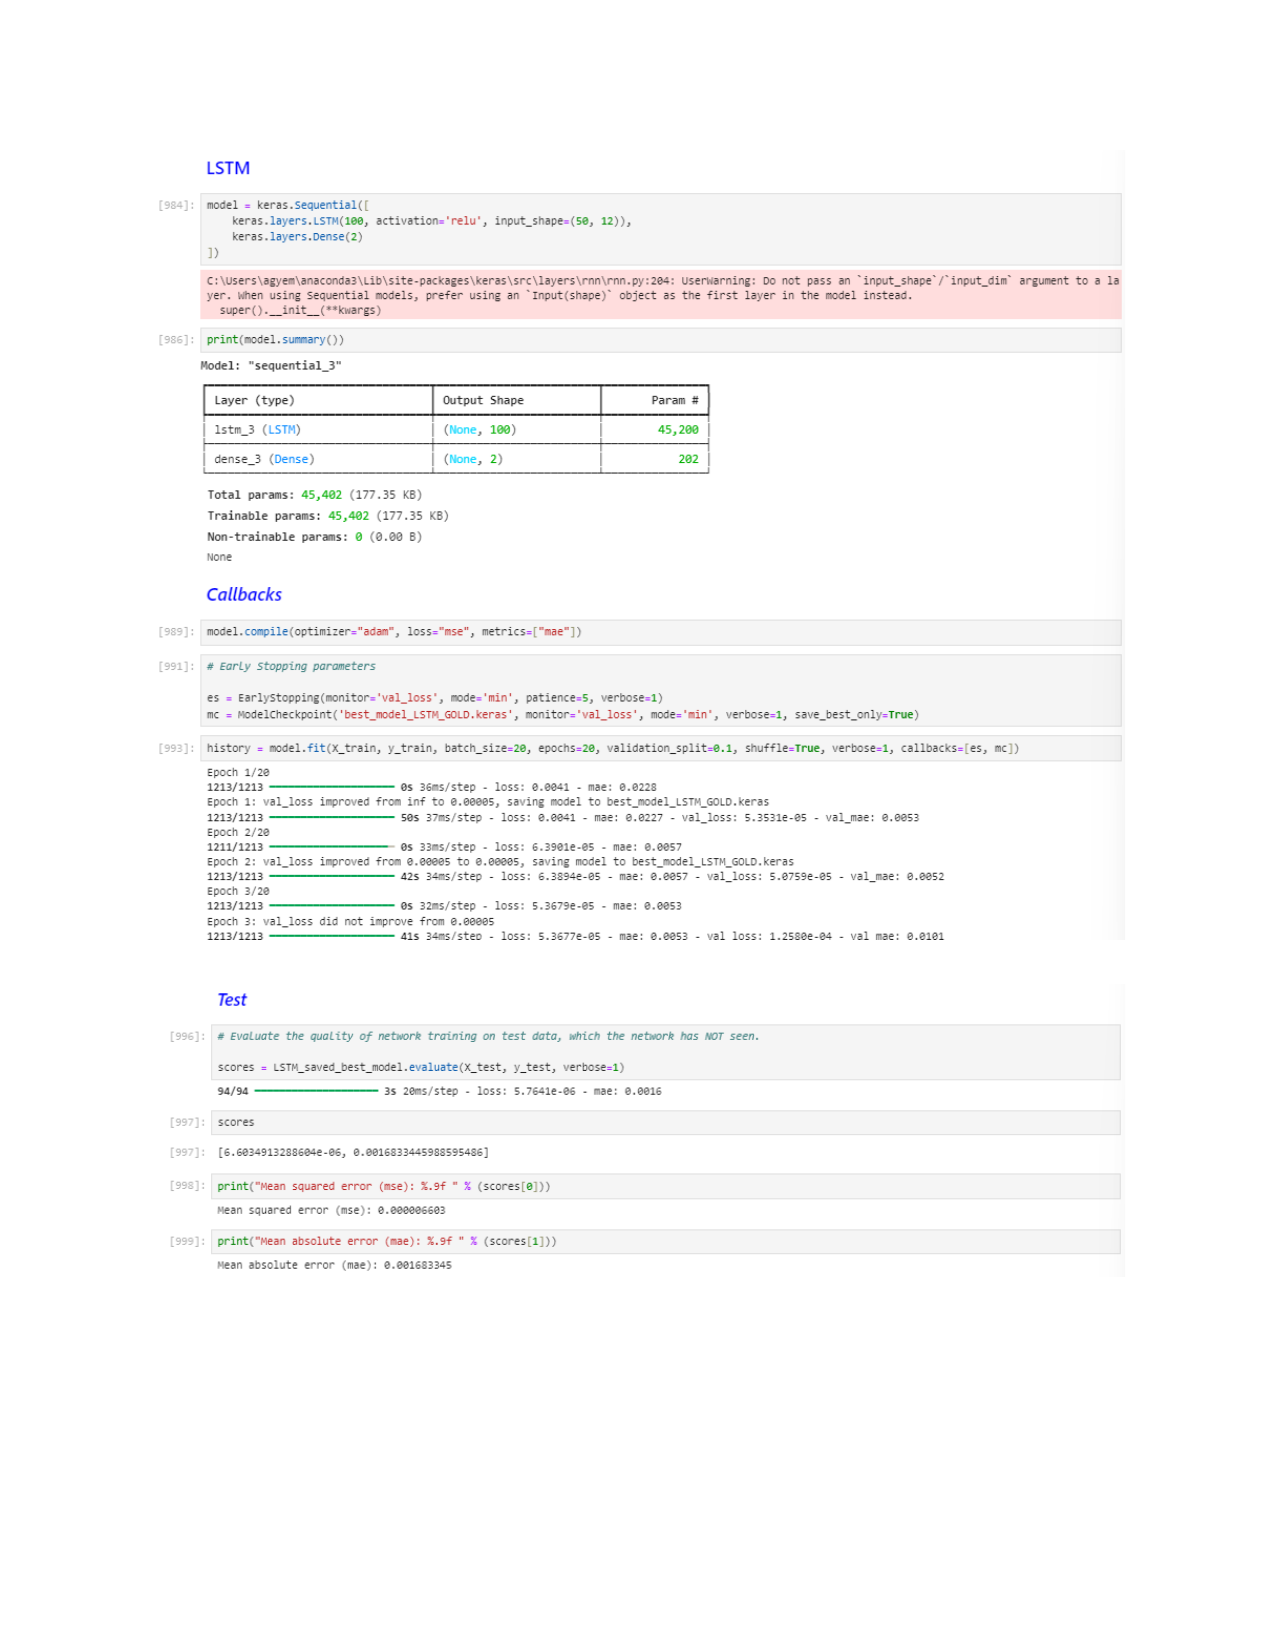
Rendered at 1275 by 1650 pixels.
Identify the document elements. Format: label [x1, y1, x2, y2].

picture [150, 150, 1125, 940]
picture [150, 984, 1125, 1277]
